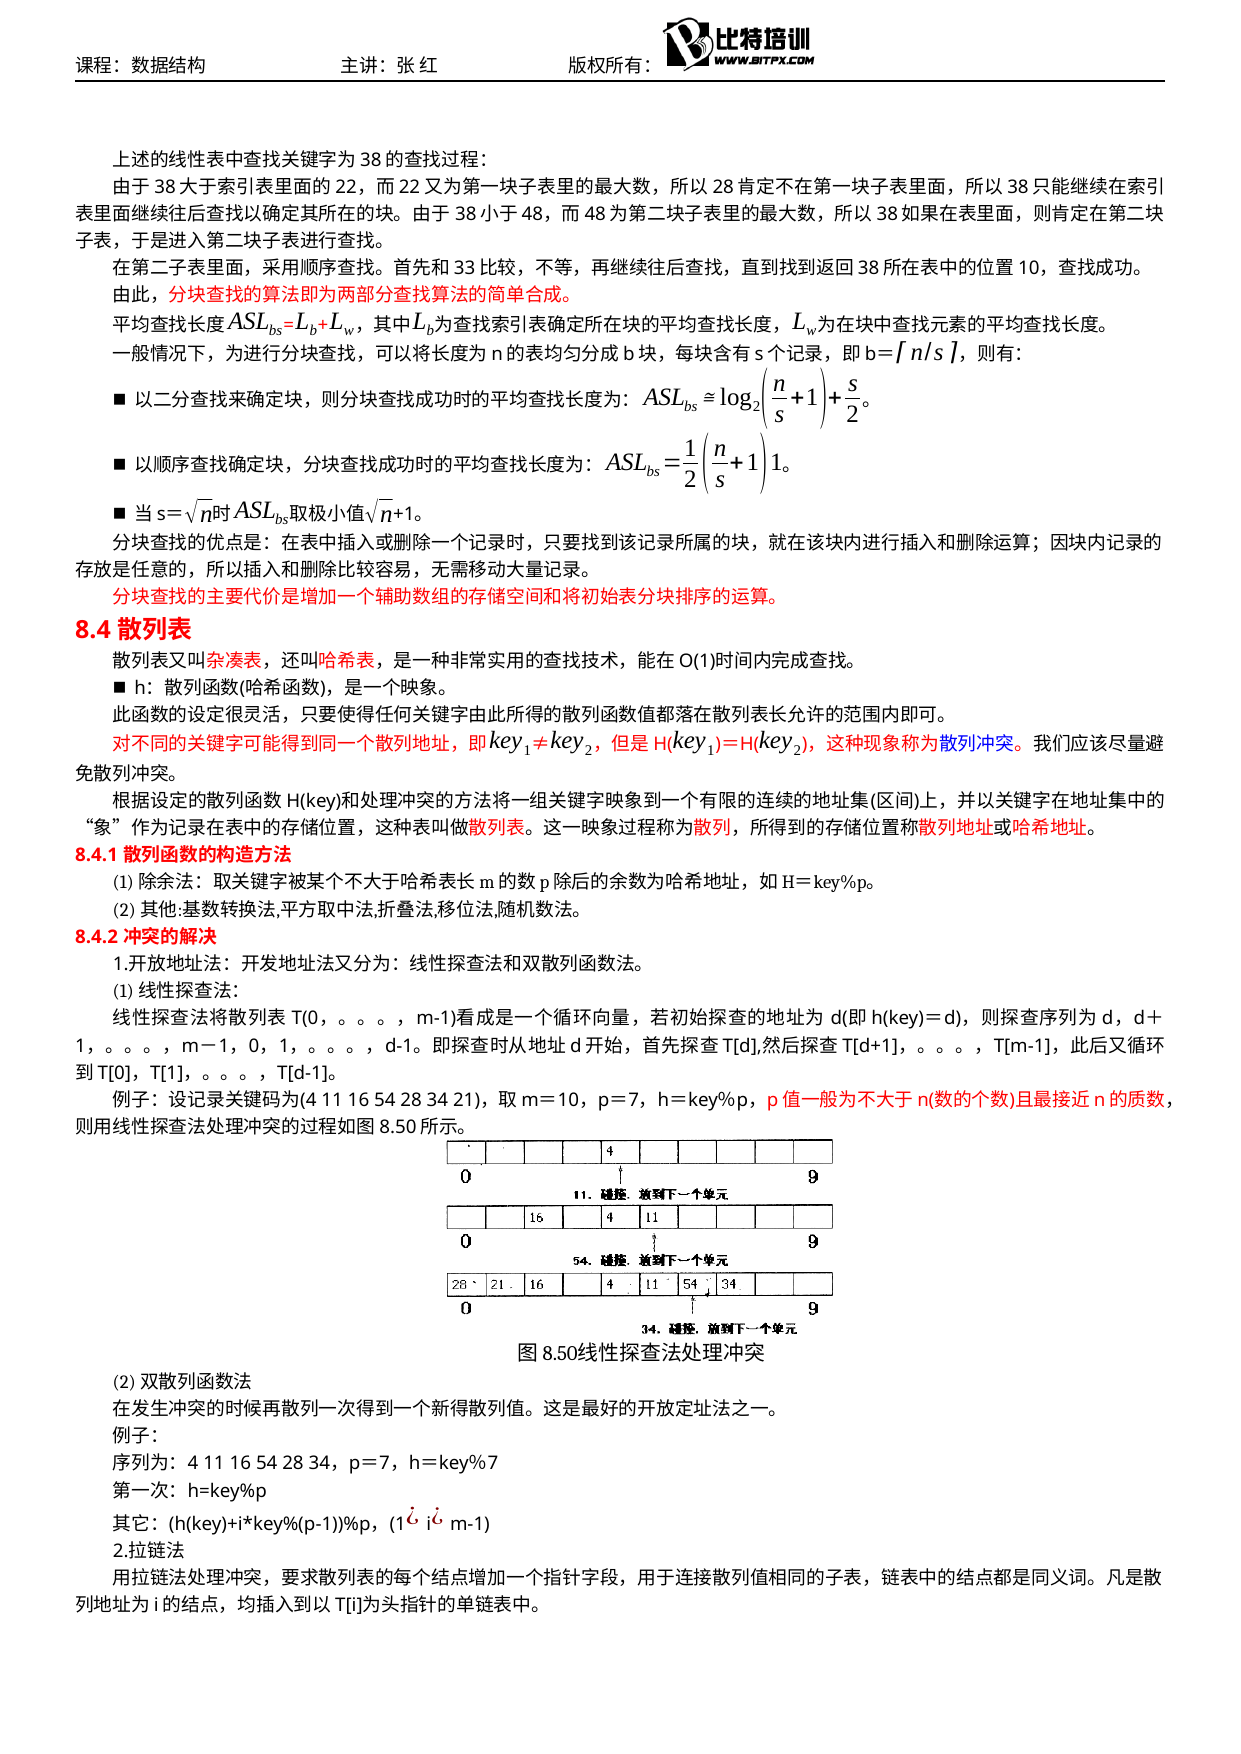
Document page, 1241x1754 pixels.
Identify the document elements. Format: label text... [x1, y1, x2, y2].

text 对不同的关键字可能得到同一个散列地址，即≠，但是H()＝H()，这种现象称为散列冲突。我们应该尽量避免散列冲突。 [75, 727, 1165, 786]
text 当s＝时取极小值+1。 [75, 496, 1165, 528]
text 序列为：4 11 16 54 28 34，p＝7，h＝key％7 [75, 1448, 1165, 1475]
text 线性探查法将散列表T(0，。。。，m-1)看成是一个循环向量，若初始探查的地址为d(即h(key)＝d)，则探查序列为d，d＋1，。。。，m－1，0，1，。。。，d-1。即探查时从地址d开始，首先探查T[d],然后探查T[d+1]，。。。，T[m-1]，此后又循环到T[0]，T[1]，。。。，T[d-1]。 [75, 1003, 1165, 1084]
text 此函数的设定很灵活，只要使得任何关键字由此所得的散列函数值都落在散列表长允许的范围内即可。 [75, 700, 1165, 727]
subtitle 双散列函数法 [75, 1366, 1165, 1394]
text 在第二子表里面，采用顺序查找。首先和33比较，不等，再继续往后查找，直到找到返回38所在表中的位置10，查找成功。 [75, 253, 1165, 280]
text 由于38大于索引表里面的22，而22又为第一块子表里的最大数，所以28肯定不在第一块子表里面，所以38只能继续在索引表里面继续往后查找以确定其所在的块。由于38小于48，而48为第二块子表里的最大数，所以38如果在表里面，则肯定在第二块子表，于是进入第二块子表进行查找。 [75, 171, 1165, 253]
text 例子： [75, 1421, 1165, 1448]
text 根据设定的散列函数H(key)和处理冲突的方法将一组关键字映象到一个有限的连续的地址集(区间)上，并以关键字在地址集中的“象”作为记录在表中的存储位置，这种表叫做散列表。这一映象过程称为散列，所得到的存储位置称散列地址或哈希地址。 [75, 786, 1165, 840]
text 其它：(h(key)+i*key%(p-1))%p，(1im-1) [75, 1502, 1165, 1536]
text h：散列函数(哈希函数)，是一个映象。 [75, 673, 1165, 700]
subtitle 其他:基数转换法,平方取中法,折叠法,移位法,随机数法。 [75, 894, 1165, 921]
text 上述的线性表中查找关键字为38的查找过程： [75, 144, 1165, 171]
text 一般情况下，为进行分块查找，可以将长度为n的表均匀分成b块，每块含有s个记录，即b＝，则有： [75, 339, 1165, 366]
text 由此，分块查找的算法即为两部分查找算法的简单合成。 [75, 280, 1165, 307]
subtitle 冲突的解决 [75, 921, 1165, 949]
subtitle 拉链法 [75, 1536, 1165, 1563]
text 以二分查找来确定块，则分块查找成功时的平均查找长度为：。 [75, 366, 1165, 431]
subtitle 散列表 [75, 609, 1165, 645]
text 平均查找长度=+，其中为查找索引表确定所在块的平均查找长度，为在块中查找元素的平均查找长度。 [75, 307, 1165, 339]
subtitle 开放地址法：开发地址法又分为：线性探查法和双散列函数法。 [75, 949, 1165, 976]
text 分块查找的主要代价是增加一个辅助数组的存储空间和将初始表分块排序的运算。 [75, 582, 1165, 609]
text 第一次：h=key%p [75, 1475, 1165, 1502]
text 散列表又叫杂凑表，还叫哈希表，是一种非常实用的查找技术，能在O(1)时间内完成查找。 [75, 645, 1165, 673]
text 在发生冲突的时候再散列一次得到一个新得散列值。这是最好的开放定址法之一。 [75, 1394, 1165, 1421]
subtitle 除余法：取关键字被某个不大于哈希表长m的数p除后的余数为哈希地址，如H＝key%p。 [75, 867, 1165, 894]
subtitle 线性探查法： [75, 976, 1165, 1003]
subtitle 散列函数的构造方法 [75, 840, 1165, 867]
picture [662, 17, 817, 73]
text 分块查找的优点是：在表中插入或删除一个记录时，只要找到该记录所属的块，就在该块内进行插入和删除运算；因块内记录的存放是任意的，所以插入和删除比较容易，无需移动大量记录。 [75, 528, 1165, 582]
text 用拉链法处理冲突，要求散列表的每个结点增加一个指针字段，用于连接散列值相同的子表，链表中的结点都是同义词。凡是散列地址为i的结点，均插入到以T[i]为头指针的单链表中。 [75, 1563, 1165, 1617]
text 以顺序查找确定块，分块查找成功时的平均查找长度为：。 [75, 431, 1165, 496]
